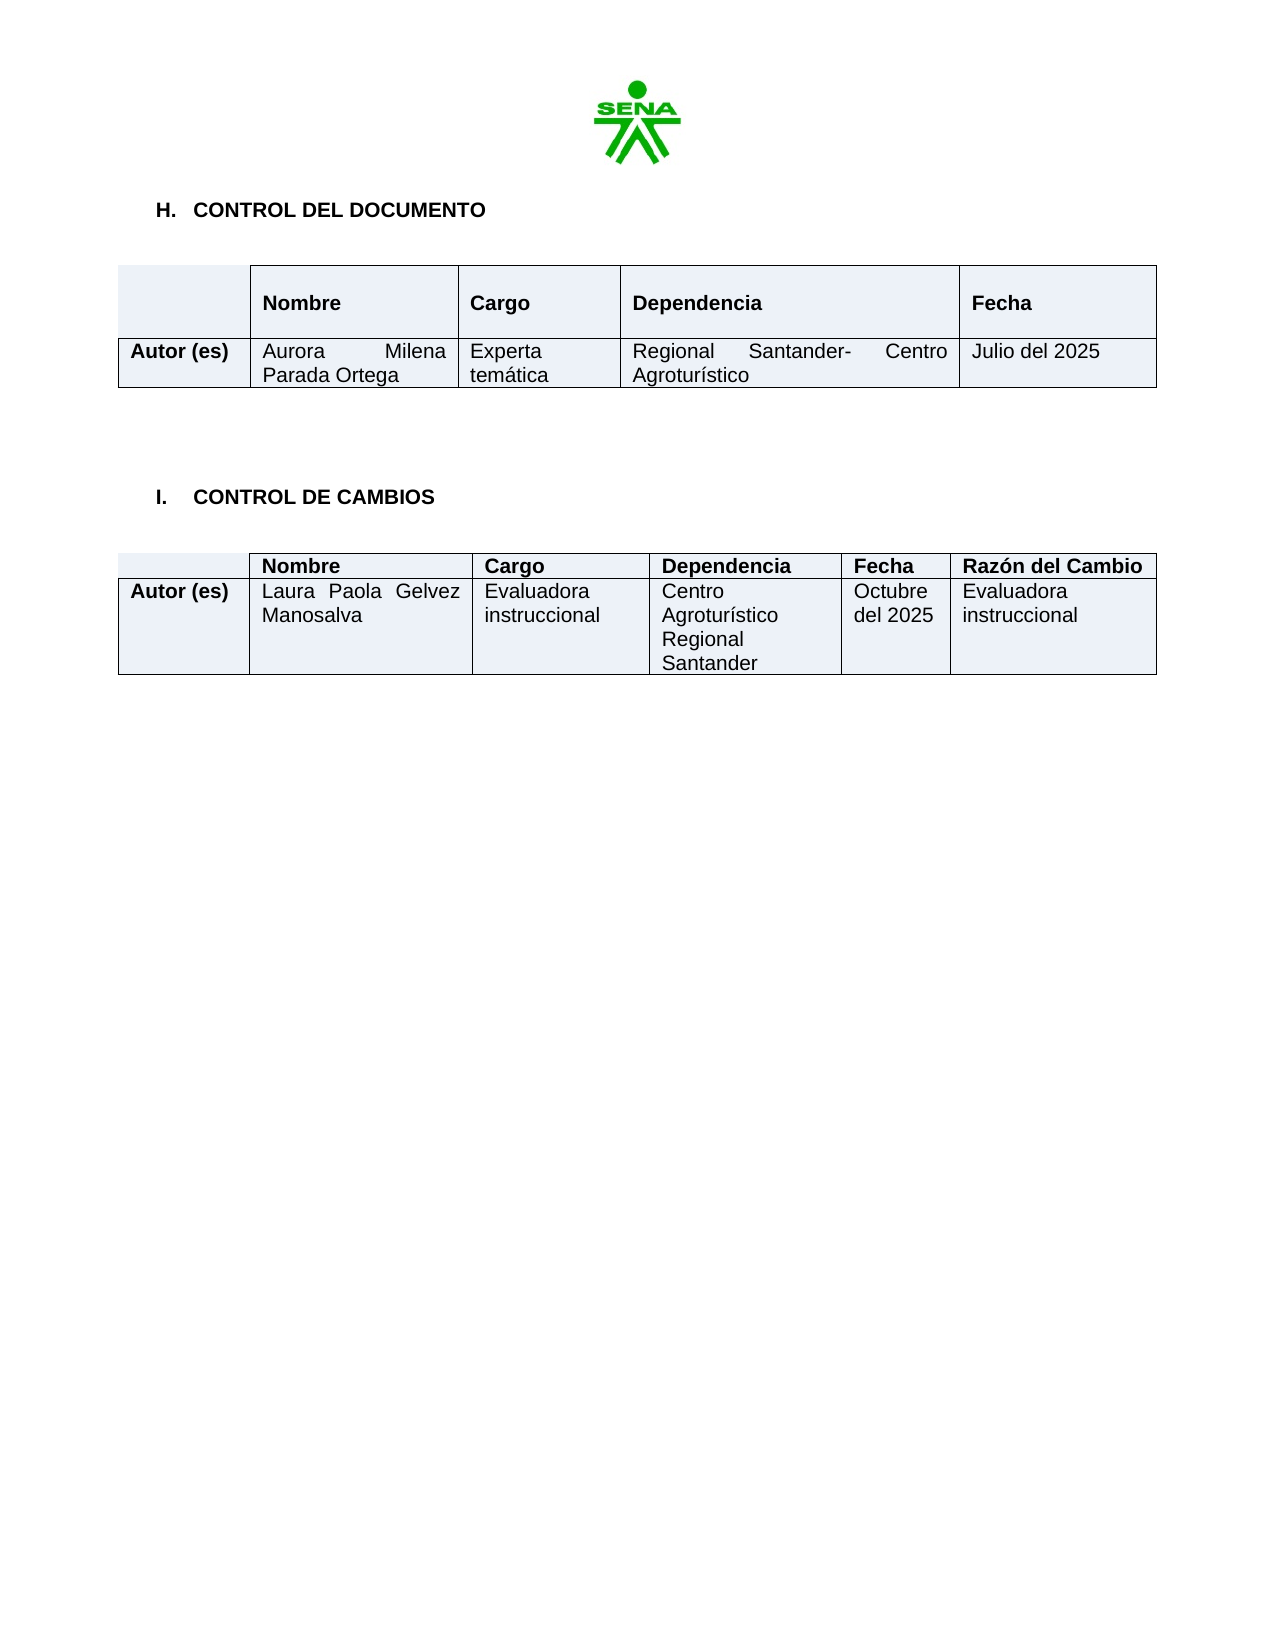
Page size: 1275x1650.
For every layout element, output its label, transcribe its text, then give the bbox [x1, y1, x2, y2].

table_cell Autor (es) [119, 339, 250, 387]
subtitle CONTROL DE CAMBIOS [156, 485, 1157, 509]
table_cell Evaluadora instruccional [951, 579, 1156, 674]
table_header Dependencia [621, 266, 959, 338]
table_header Fecha [842, 554, 950, 577]
table_cell Julio del 2025 [960, 339, 1156, 387]
table_cell Laura Paola Gelvez Manosalva [250, 579, 472, 674]
table_cell Aurora Milena Parada Ortega [251, 339, 458, 387]
table_header [118, 553, 249, 577]
table_cell Autor (es) [119, 579, 249, 674]
subtitle CONTROL DEL DOCUMENTO [156, 198, 1157, 222]
picture [588, 75, 687, 172]
table_header Cargo [459, 266, 620, 338]
table_header Nombre [250, 554, 472, 577]
table_cell Octubre del 2025 [842, 579, 950, 674]
table_cell Evaluadora instruccional [473, 579, 649, 674]
table_header Cargo [473, 554, 649, 577]
table_header Fecha [960, 266, 1156, 338]
table_header Razón del Cambio [951, 554, 1156, 577]
table_cell Regional Santander- Centro Agroturístico [621, 339, 959, 387]
table_header [118, 265, 250, 338]
table_cell Centro Agroturístico Regional Santander [650, 579, 841, 674]
table_cell Experta temática [459, 339, 620, 387]
table_header Nombre [251, 266, 458, 338]
table_header Dependencia [650, 554, 841, 577]
